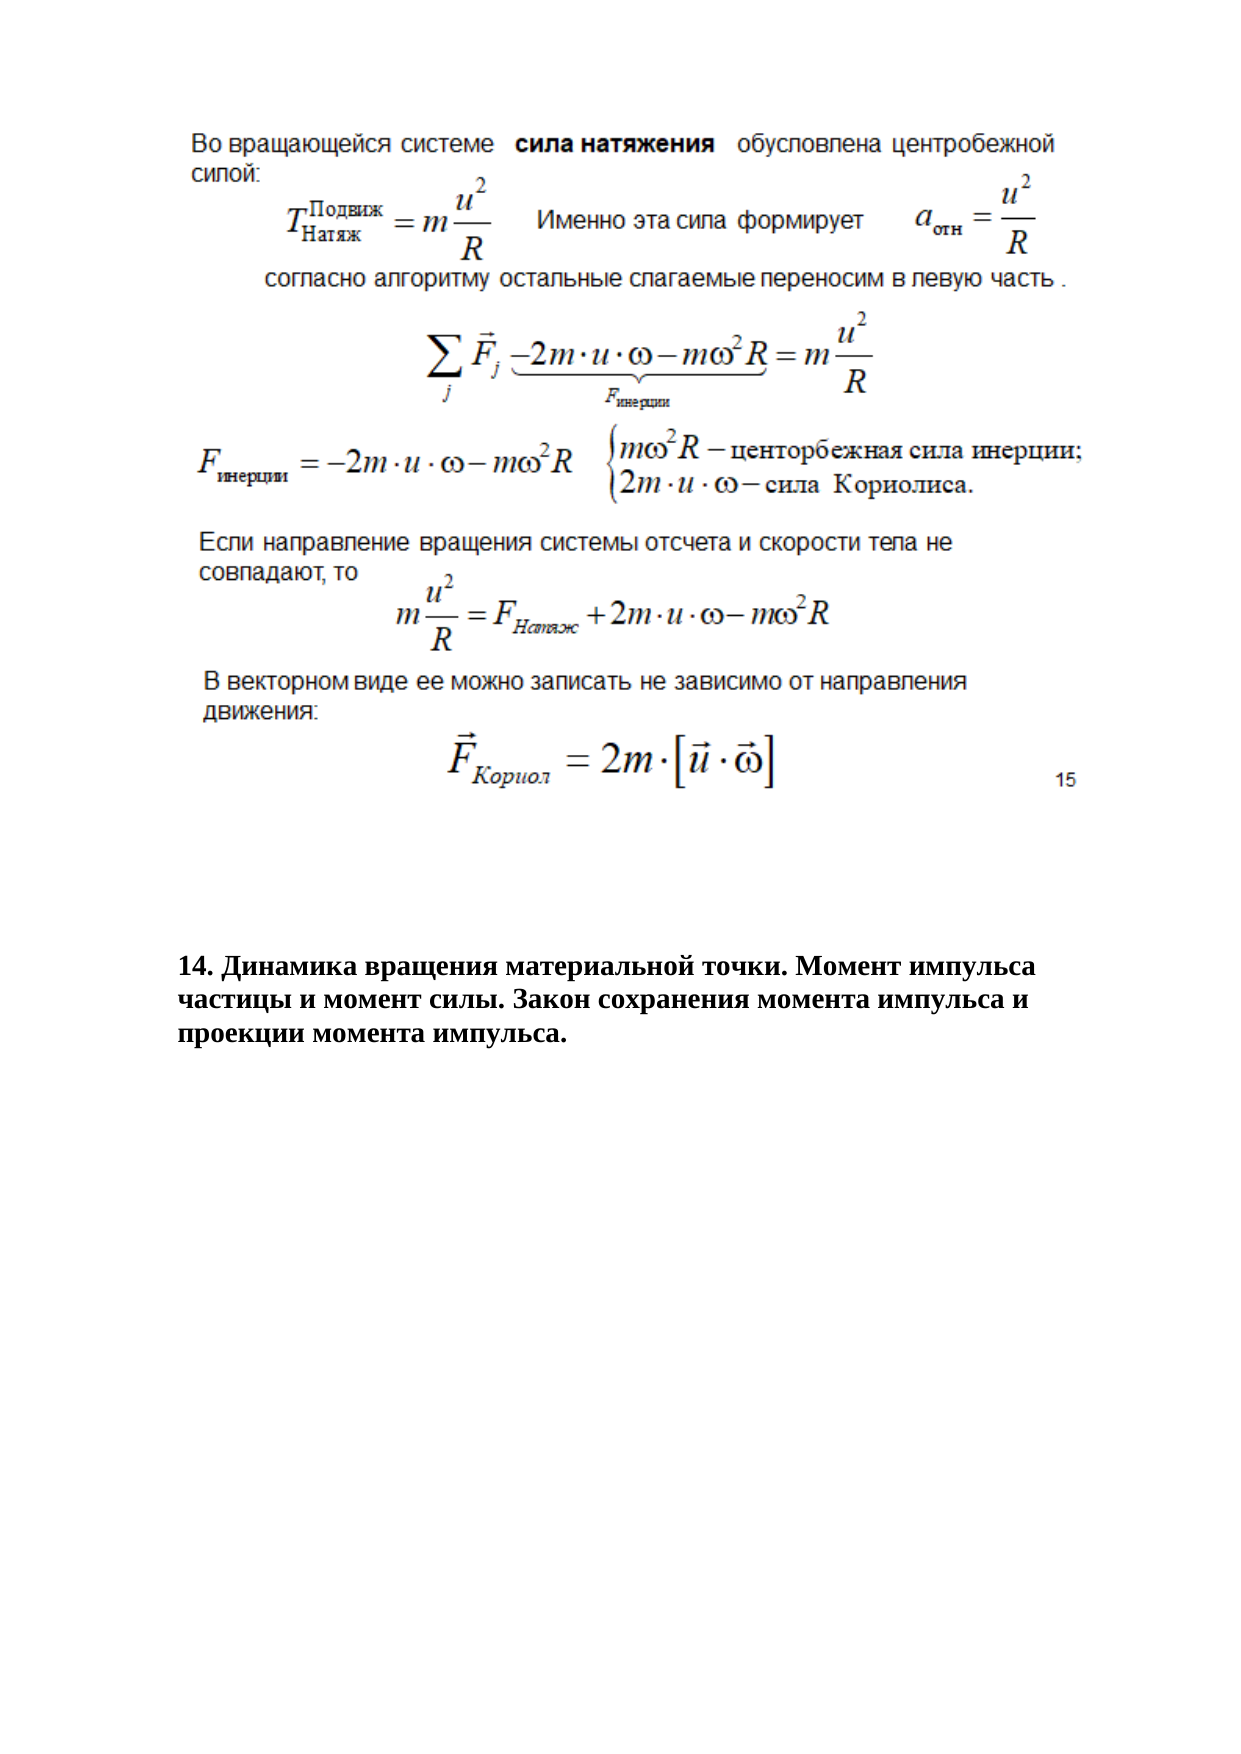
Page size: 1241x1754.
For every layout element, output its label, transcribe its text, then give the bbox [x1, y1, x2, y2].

picture [177, 118, 1099, 804]
text 14. Динамика вращения материальной точки. Момент импульса частицы и момент силы. Закон сохранения момента импульса и проекции момента импульса. [177, 948, 1152, 1048]
